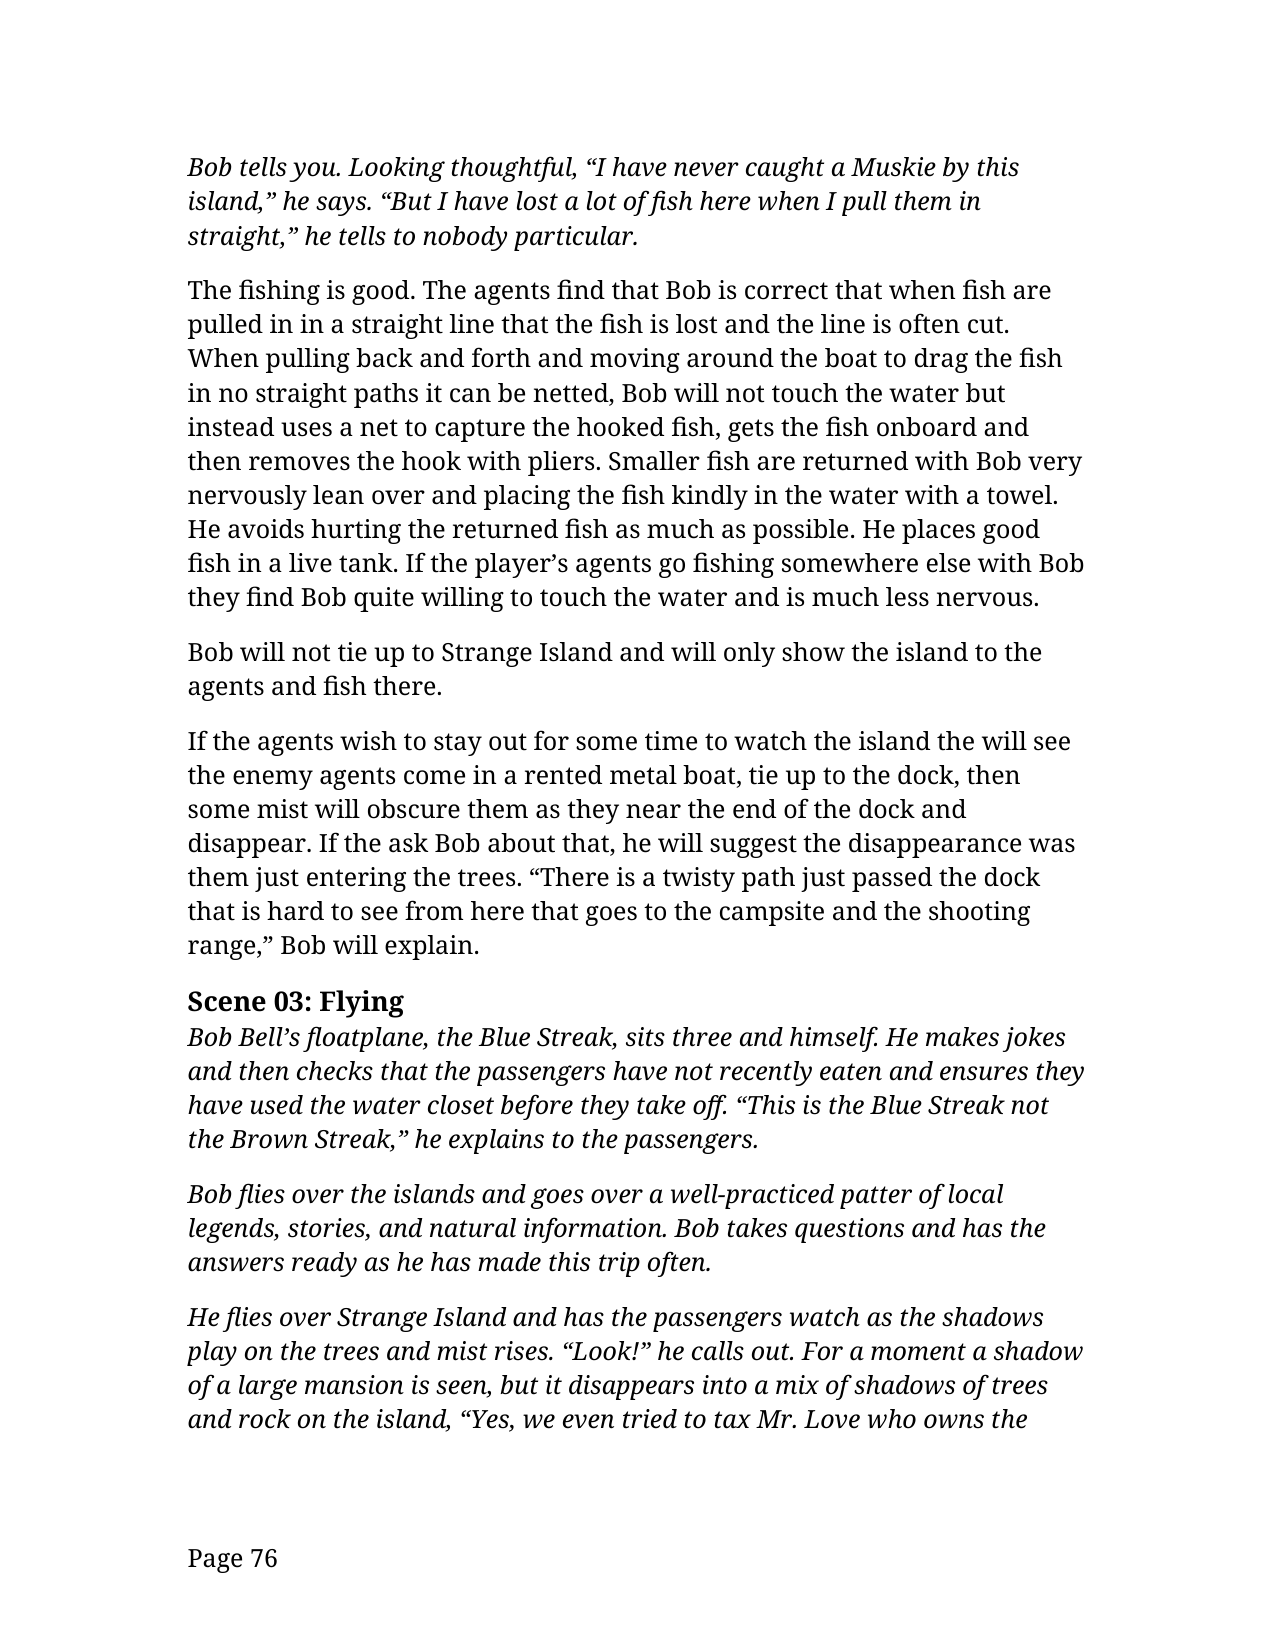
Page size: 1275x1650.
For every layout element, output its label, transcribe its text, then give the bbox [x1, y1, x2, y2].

subtitle Scene 03: Flying [187, 983, 1087, 1019]
text If the agents wish to stay out for some time to watch the island the will see the enemy agents come in a rented metal boat, tie up to the dock, then some mist will obscure them as they near the end of the dock and disappear. If the ask Bob about that, he will suggest the disappearance was them just entering the trees. “There is a twisty path just passed the dock that is hard to see from here that goes to the campsite and the shooting range,” Bob will explain. [187, 723, 1087, 962]
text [187, 1300, 1087, 1436]
text Bob will not tie up to Strange Island and will only show the island to the agents and fish there. [187, 634, 1087, 703]
text Bob Bell’s floatplane, the Blue Streak, sits three and himself. He makes jokes and then checks that the passengers have not recently eaten and ensures they have used the water closet before they take off. “This is the Blue Streak not the Brown Streak,” he explains to the passengers. [187, 1019, 1087, 1156]
text The fishing is good. The agents find that Bob is correct that when fish are pulled in in a straight line that the fish is lost and the line is often cut. When pulling back and forth and moving around the boat to drag the fish in no straight paths it can be netted, Bob will not touch the water but instead uses a net to capture the hooked fish, gets the fish onboard and then removes the hook with pliers. Smaller fish are returned with Bob very nervously lean over and placing the fish kindly in the water with a towel. He avoids hurting the returned fish as much as possible. He places good fish in a live tank. If the player’s agents go fishing somewhere else with Bob they find Bob quite willing to touch the water and is much less nervous. [187, 273, 1087, 614]
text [187, 150, 1087, 252]
text Bob flies over the islands and goes over a well-practiced patter of local legends, stories, and natural information. Bob takes questions and has the answers ready as he has made this trip often. [187, 1177, 1087, 1279]
